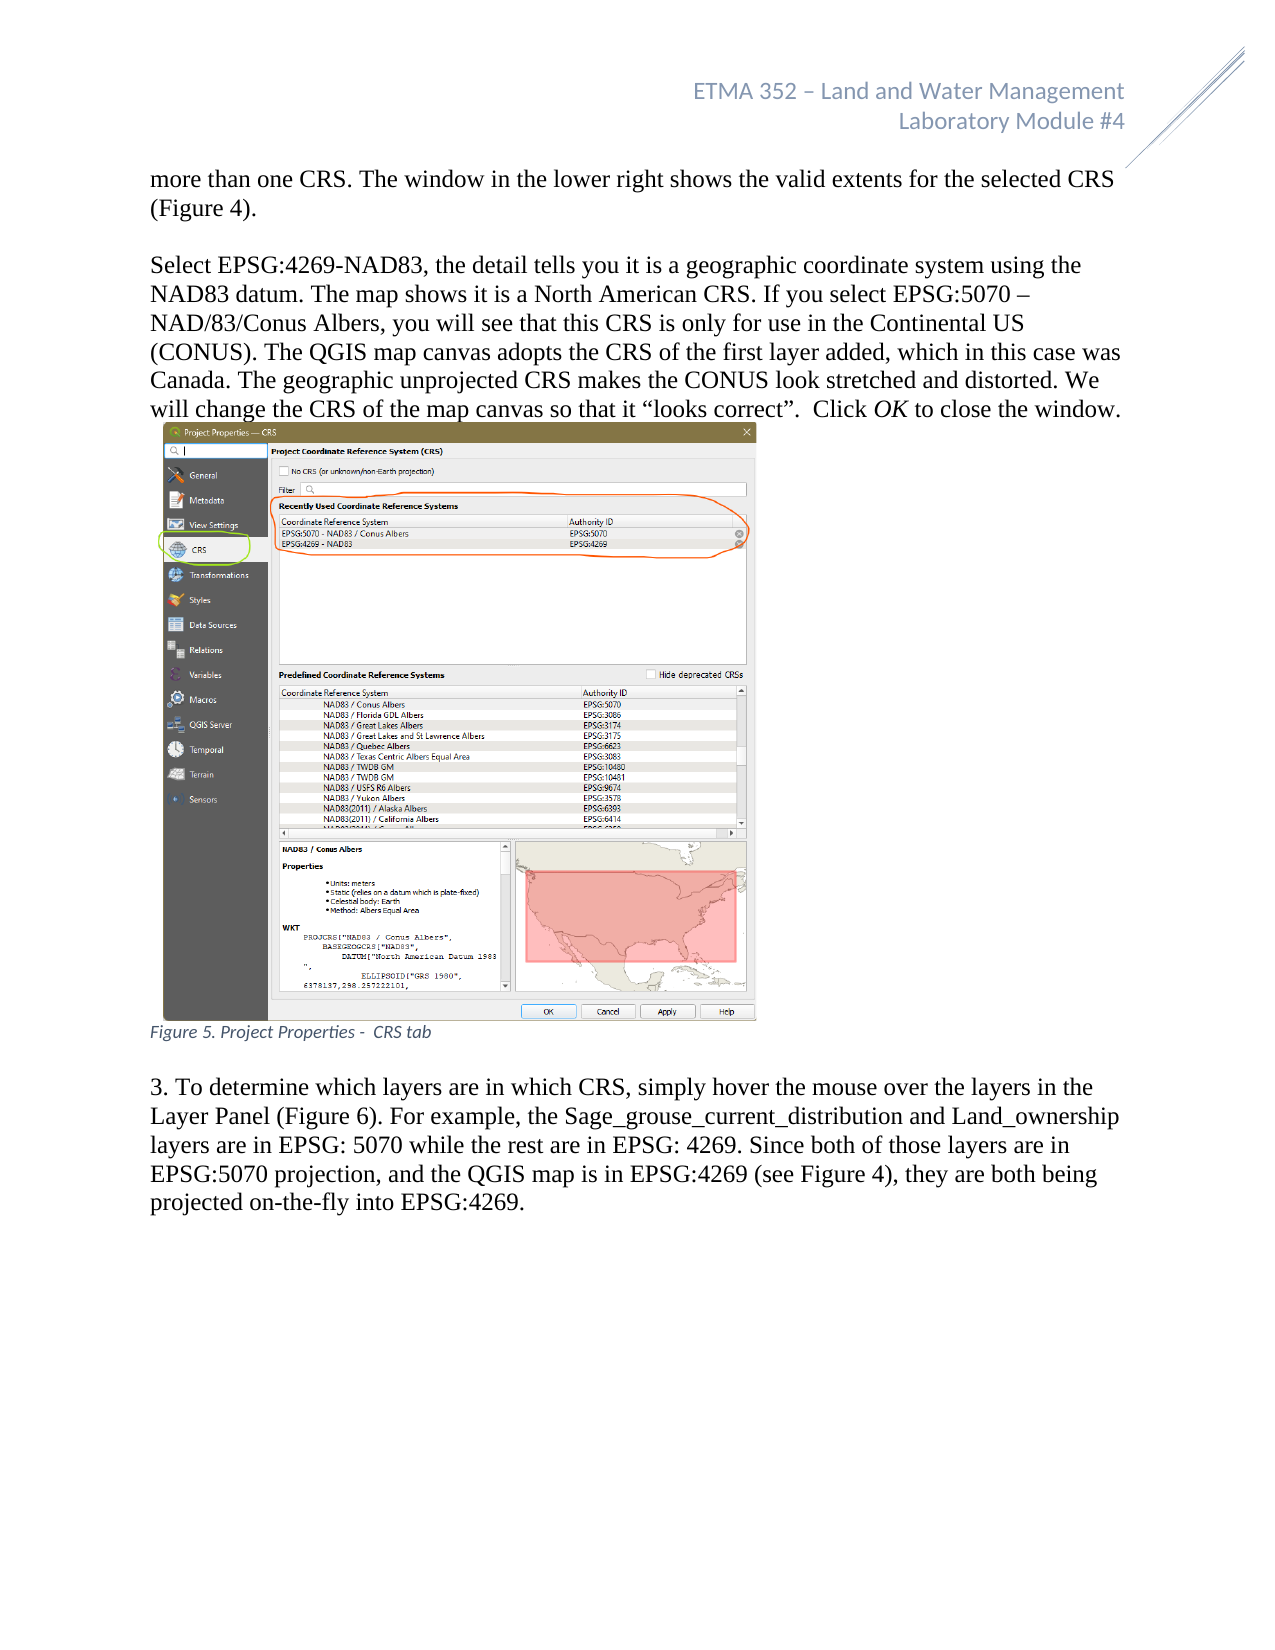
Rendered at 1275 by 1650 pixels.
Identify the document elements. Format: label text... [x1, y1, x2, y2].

text Select EPSG:4269-NAD83, the detail tells you it is a geographic coordinate system using the NAD83 datum. The map shows it is a North American CRS. If you select EPSG:5070 – NAD/83/Conus Albers, you will see that this CRS is only for use in the Continental US (CONUS). The QGIS map canvas adopts the CRS of the first layer added, which in this case was Canada. The geographic unprojected CRS makes the CONUS look stretched and distorted. We will change the CRS of the map canvas so that it “looks correct”. Click OK to close the window. [150, 250, 1125, 423]
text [150, 164, 1125, 222]
text 3. To determine which layers are in which CRS, simply hover the mouse over the layers in the Layer Panel (Figure 6). For example, the Sage_grouse_current_distribution and Land_ownership layers are in EPSG: 5070 while the rest are in EPSG: 4269. Since both of those layers are in EPSG:5070 projection, and the QGIS map is in EPSG:4269 (see Figure 4), they are both being projected on-the-fly into EPSG:4269. [150, 1072, 1125, 1216]
picture [156, 422, 757, 1021]
